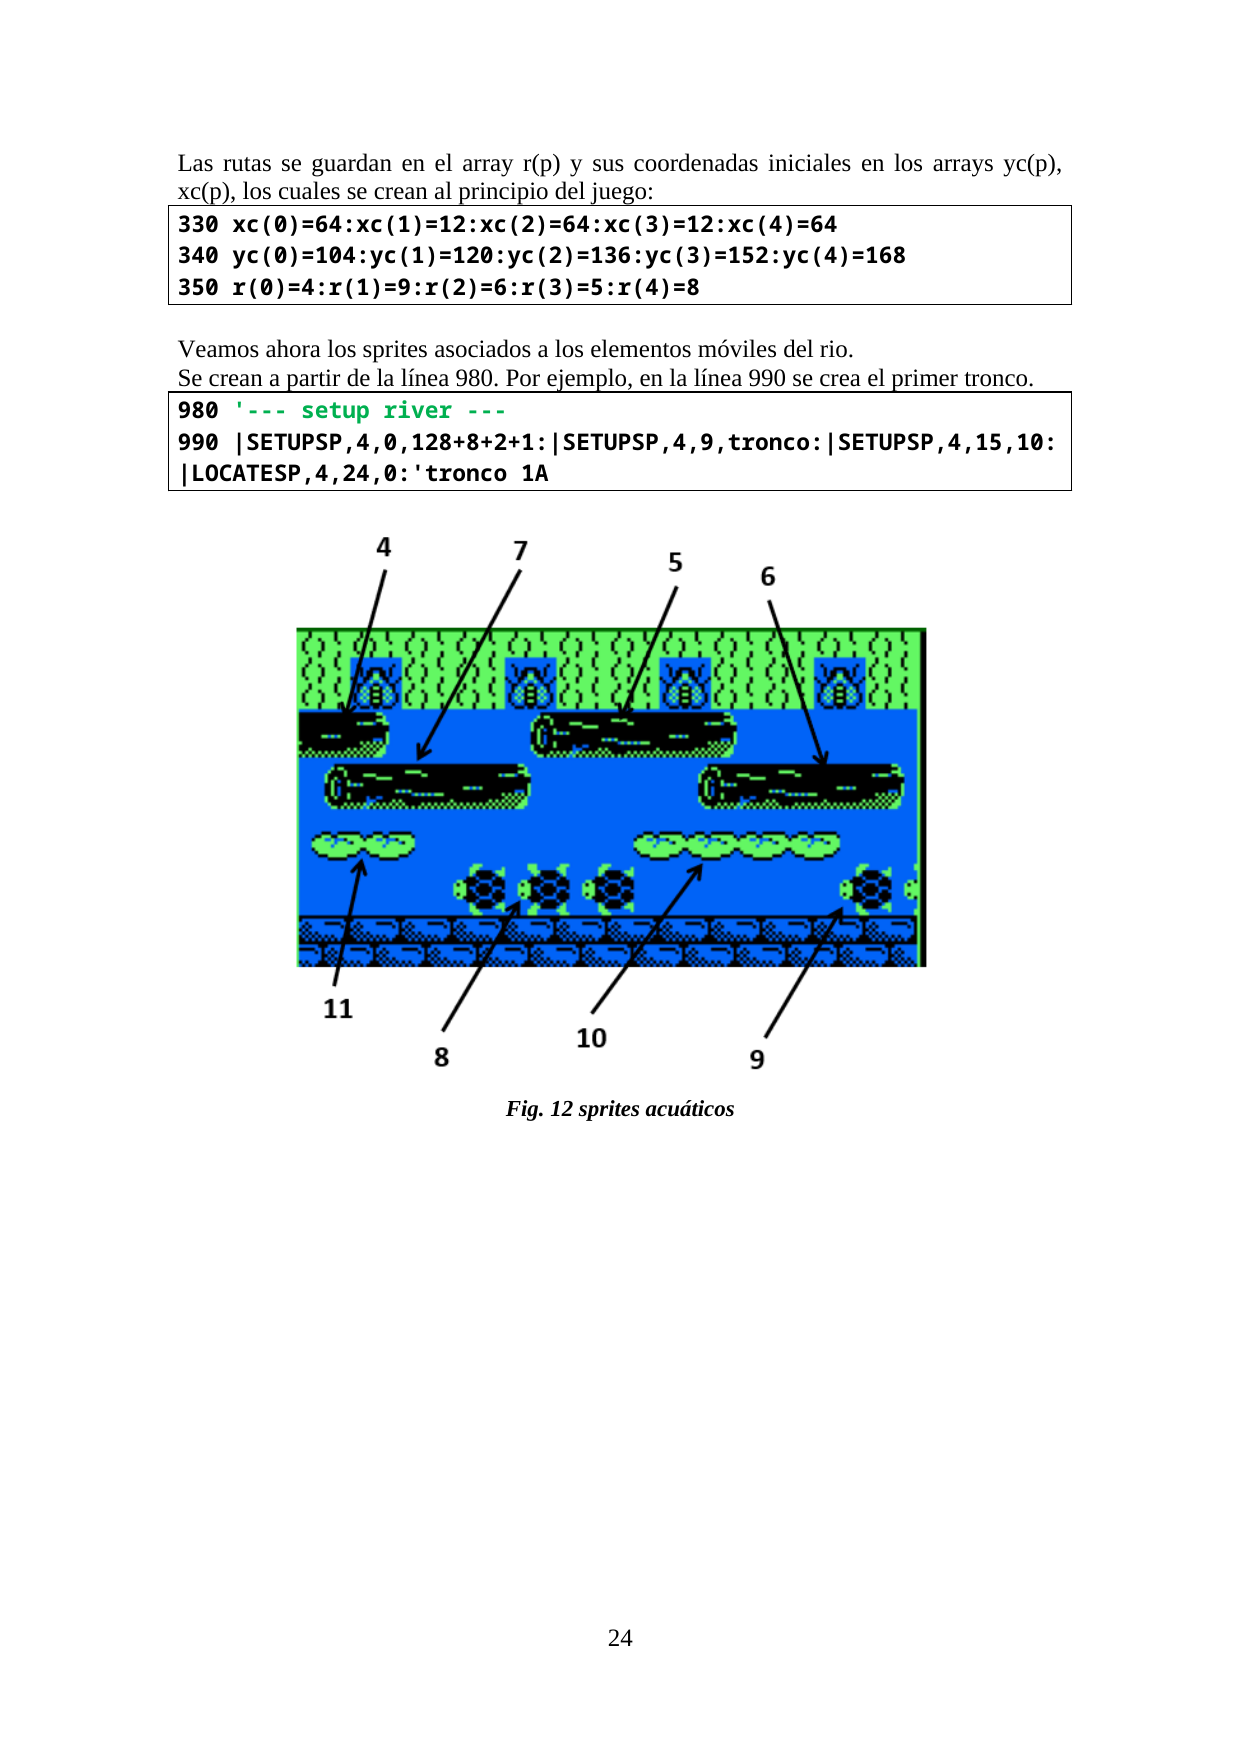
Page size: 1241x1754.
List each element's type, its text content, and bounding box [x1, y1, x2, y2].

text 990 |SETUPSP,4,0,128+8+2+1:|SETUPSP,4,9,tronco:|SETUPSP,4,15,10: |LOCATESP,4,24,0:'tronco 1A [169, 423, 1071, 490]
text 350 r(0)=4:r(1)=9:r(2)=6:r(3)=5:r(4)=8 [169, 268, 1071, 304]
text 340 yc(0)=104:yc(1)=120:yc(2)=136:yc(3)=152:yc(4)=168 [177, 239, 1063, 268]
text Se crean a partir de la línea 980. Por ejemplo, en la línea 990 se crea el primer tronco. [177, 363, 1063, 391]
text Las rutas se guardan en el array r(p) y sus coordenadas iniciales en los arrays yc(p), xc(p), los cuales se crean al principio del juego: [177, 148, 1063, 205]
text 980 '--- setup river --- [169, 393, 1071, 423]
picture [289, 522, 952, 1096]
text Fig. 12 sprites acuáticos [177, 1096, 1063, 1122]
text 330 xc(0)=64:xc(1)=12:xc(2)=64:xc(3)=12:xc(4)=64 [169, 206, 1071, 239]
text Veamos ahora los sprites asociados a los elementos móviles del rio. [177, 334, 1063, 363]
